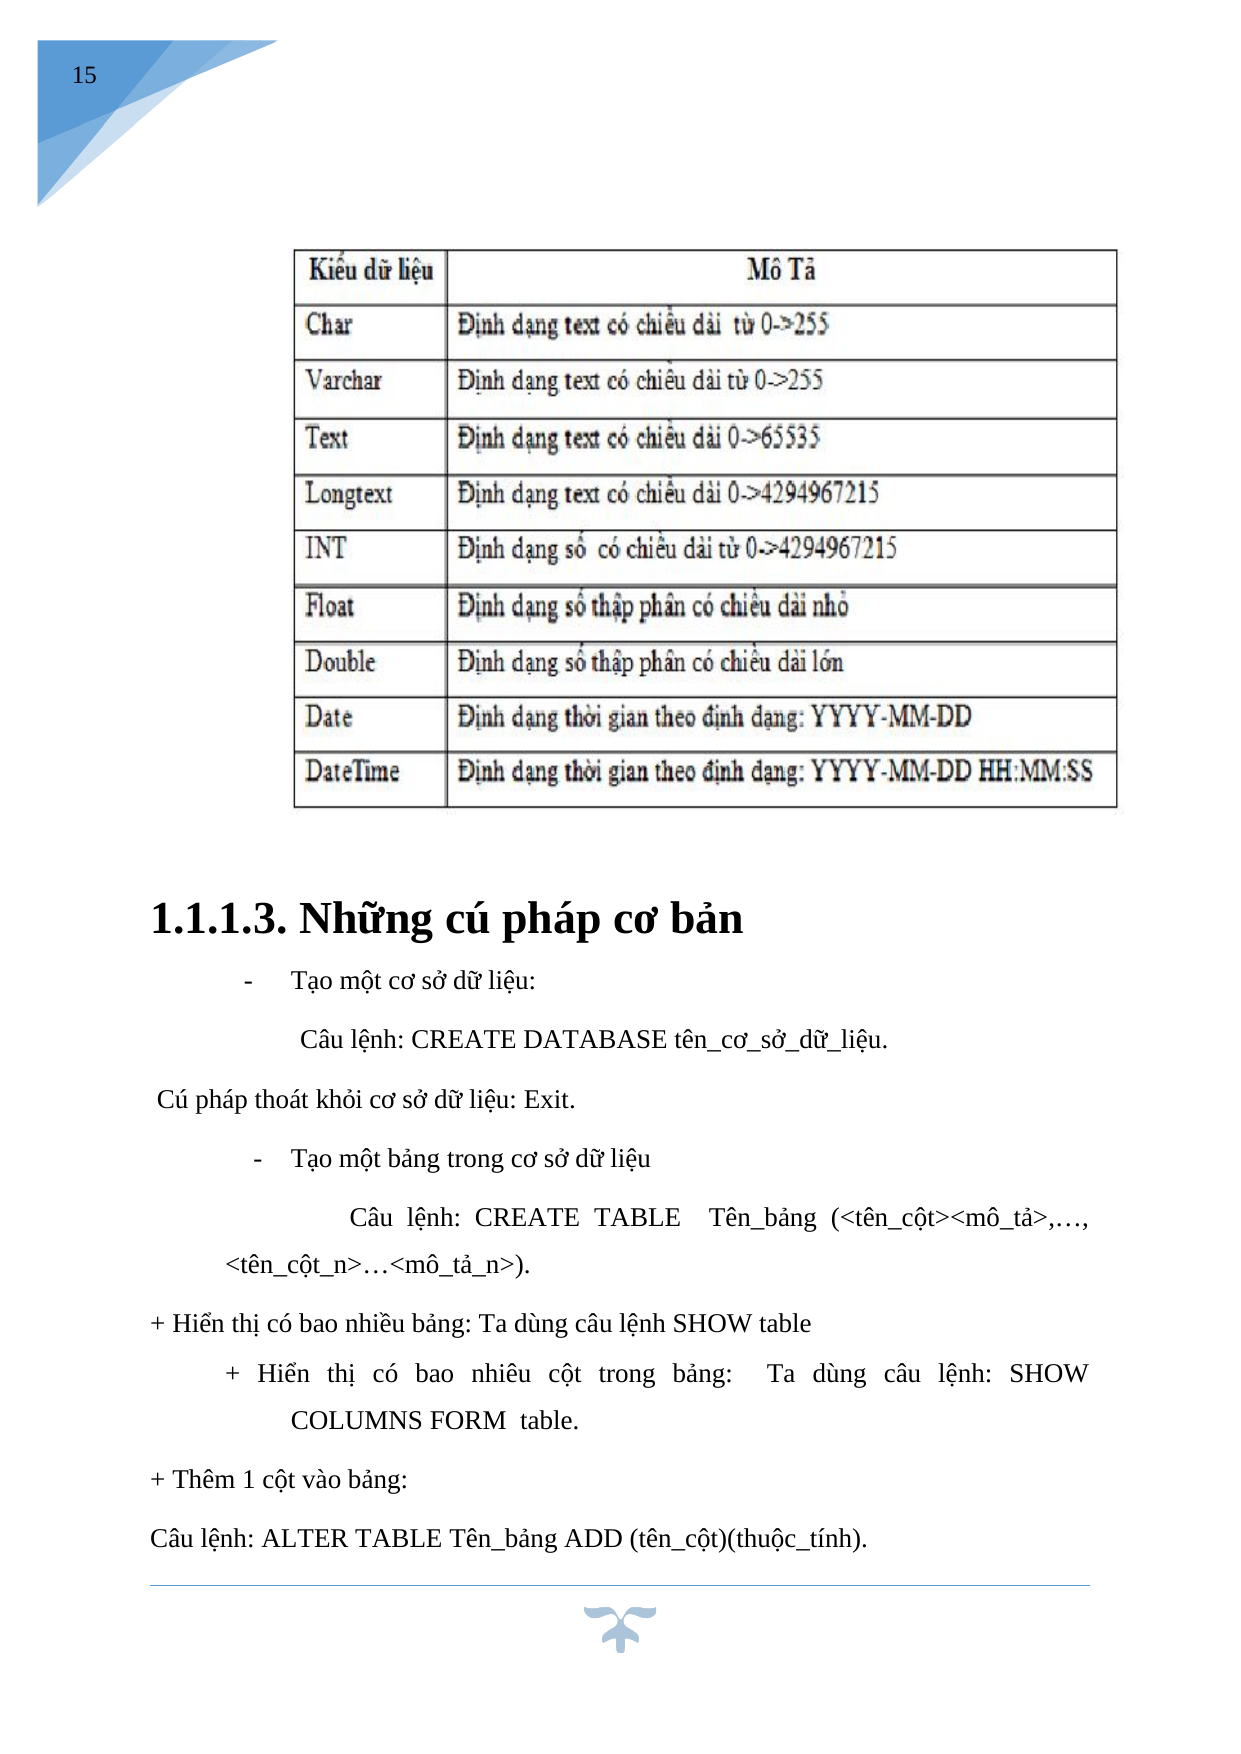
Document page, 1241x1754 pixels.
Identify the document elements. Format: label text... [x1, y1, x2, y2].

text Câu lệnh: CREATE DATABASE tên_cơ_sở_dữ_liệu. [300, 1023, 1090, 1055]
subtitle Tạo một bảng trong cơ sở dữ liệu [253, 1142, 1090, 1173]
subtitle Tạo một cơ sở dữ liệu: [244, 964, 1090, 996]
text + Hiển thị có bao nhiêu cột trong bảng: Ta dùng câu lệnh: SHOW COLUMNS FORM table. [225, 1357, 1090, 1435]
text Câu lệnh: CREATE TABLE Tên_bảng (<tên_cột><mô_tả>,…, <tên_cột_n>…<mô_tả_n>). [225, 1201, 1090, 1279]
picture [37, 40, 279, 209]
text + Thêm 1 cột vào bảng: [150, 1463, 882, 1494]
list 1.1.1.3. Những cú pháp cơ bản [150, 891, 1090, 943]
text Cú pháp thoát khỏi cơ sở dữ liệu: Exit. [150, 1083, 1090, 1114]
text Câu lệnh: ALTER TABLE Tên_bảng ADD (tên_cột)(thuộc_tính). [150, 1522, 1090, 1553]
text + Hiển thị có bao nhiều bảng: Ta dùng câu lệnh SHOW table [150, 1307, 1090, 1338]
picture [290, 248, 1124, 815]
